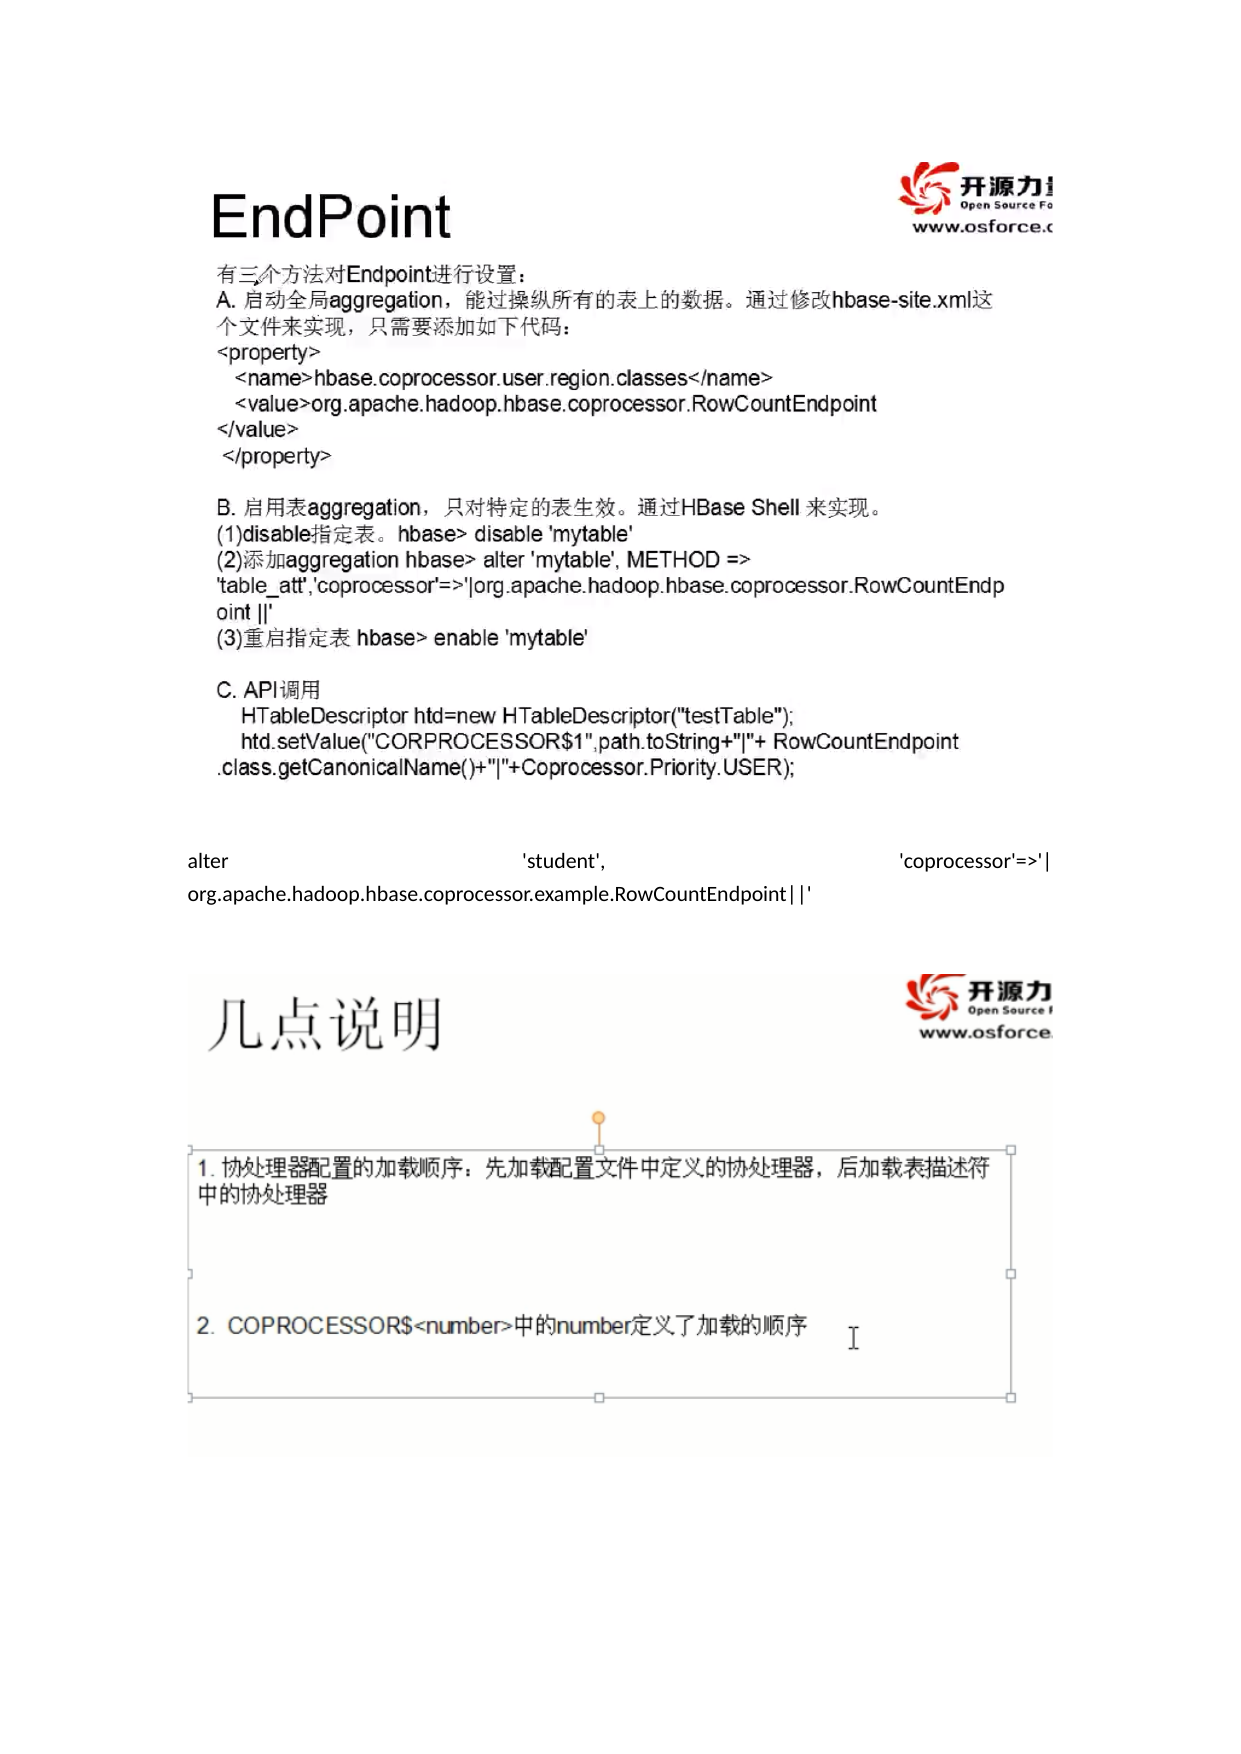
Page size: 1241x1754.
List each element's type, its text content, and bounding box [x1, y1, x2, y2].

picture [187, 162, 1053, 793]
picture [187, 974, 1053, 1457]
text alter 'student', 'coprocessor'=>'|org.apache.hadoop.hbase.coprocessor.example.RowCountEndpoint||' [187, 844, 1053, 909]
